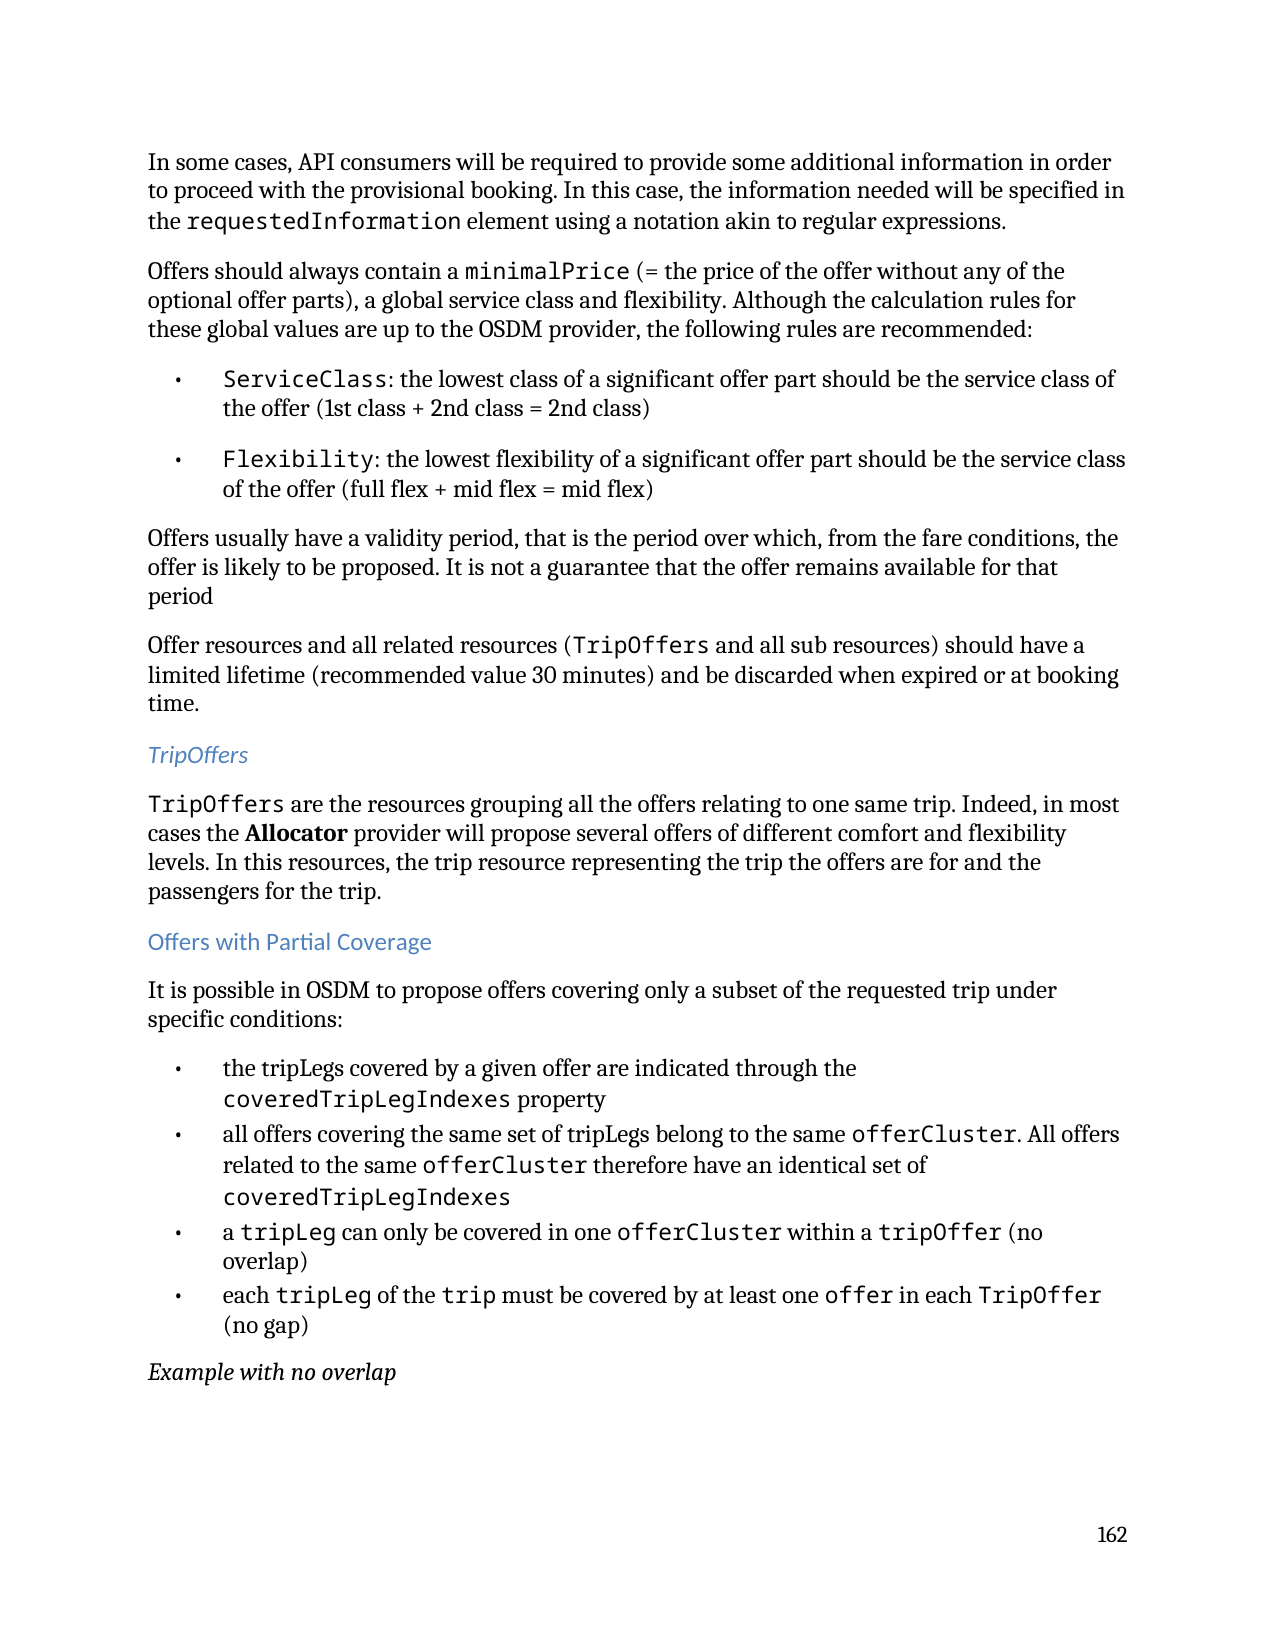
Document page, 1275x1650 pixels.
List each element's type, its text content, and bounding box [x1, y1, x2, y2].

text Offers usually have a validity period, that is the period over which, from the fare conditions, the offer is likely to be proposed. It is not a guarantee that the offer remains available for that period [148, 524, 1127, 611]
subtitle TripOffers [148, 739, 1127, 769]
list a tripLeg can only be covered in one offerCluster within a tripOffer (no overlap) [173, 1216, 1127, 1276]
text Offer resources and all related resources (TripOffers and all sub resources) should have a limited lifetime (recommended value 30 minutes) and be discarded when expired or at booking time. [148, 629, 1127, 718]
text Offers should always contain a minimalPrice (= the price of the offer without any of the optional offer parts), a global service class and flexibility. Although the calculation rules for these global values are up to the OSDM provider, the following rules are recommended: [148, 255, 1127, 344]
text It is possible in OSDM to propose offers covering only a subset of the requested trip under specific conditions: [148, 976, 1127, 1033]
text In some cases, API consumers will be required to provide some additional information in order to proceed with the provisional booking. In this case, the information needed will be specified in the requestedInformation element using a notation akin to regular expressions. [148, 148, 1127, 236]
list each tripLeg of the trip must be covered by at least one offer in each TripOffer (no gap) [173, 1279, 1127, 1339]
text Example with no overlap [148, 1358, 1127, 1387]
list ServiceClass: the lowest class of a significant offer part should be the service class of the offer (1st class + 2nd class = 2nd class) [173, 363, 1127, 423]
text TripOffers are the resources grouping all the offers relating to one same trip. Indeed, in most cases the Allocator provider will propose several offers of different comfort and flexibility levels. In this resources, the trip resource representing the trip the offers are for and the passengers for the trip. [148, 788, 1127, 906]
subtitle Offers with Partial Coverage [148, 926, 1127, 957]
list all offers covering the same set of tripLegs belong to the same offerCluster. All offers related to the same offerCluster therefore have an identical set of coveredTripLegIndexes [173, 1118, 1127, 1212]
list Flexibility: the lowest flexibility of a significant offer part should be the service class of the offer (full flex + mid flex = mid flex) [173, 443, 1127, 503]
list the tripLegs covered by a given offer are indicated through the coveredTripLegIndexes property [173, 1052, 1127, 1114]
